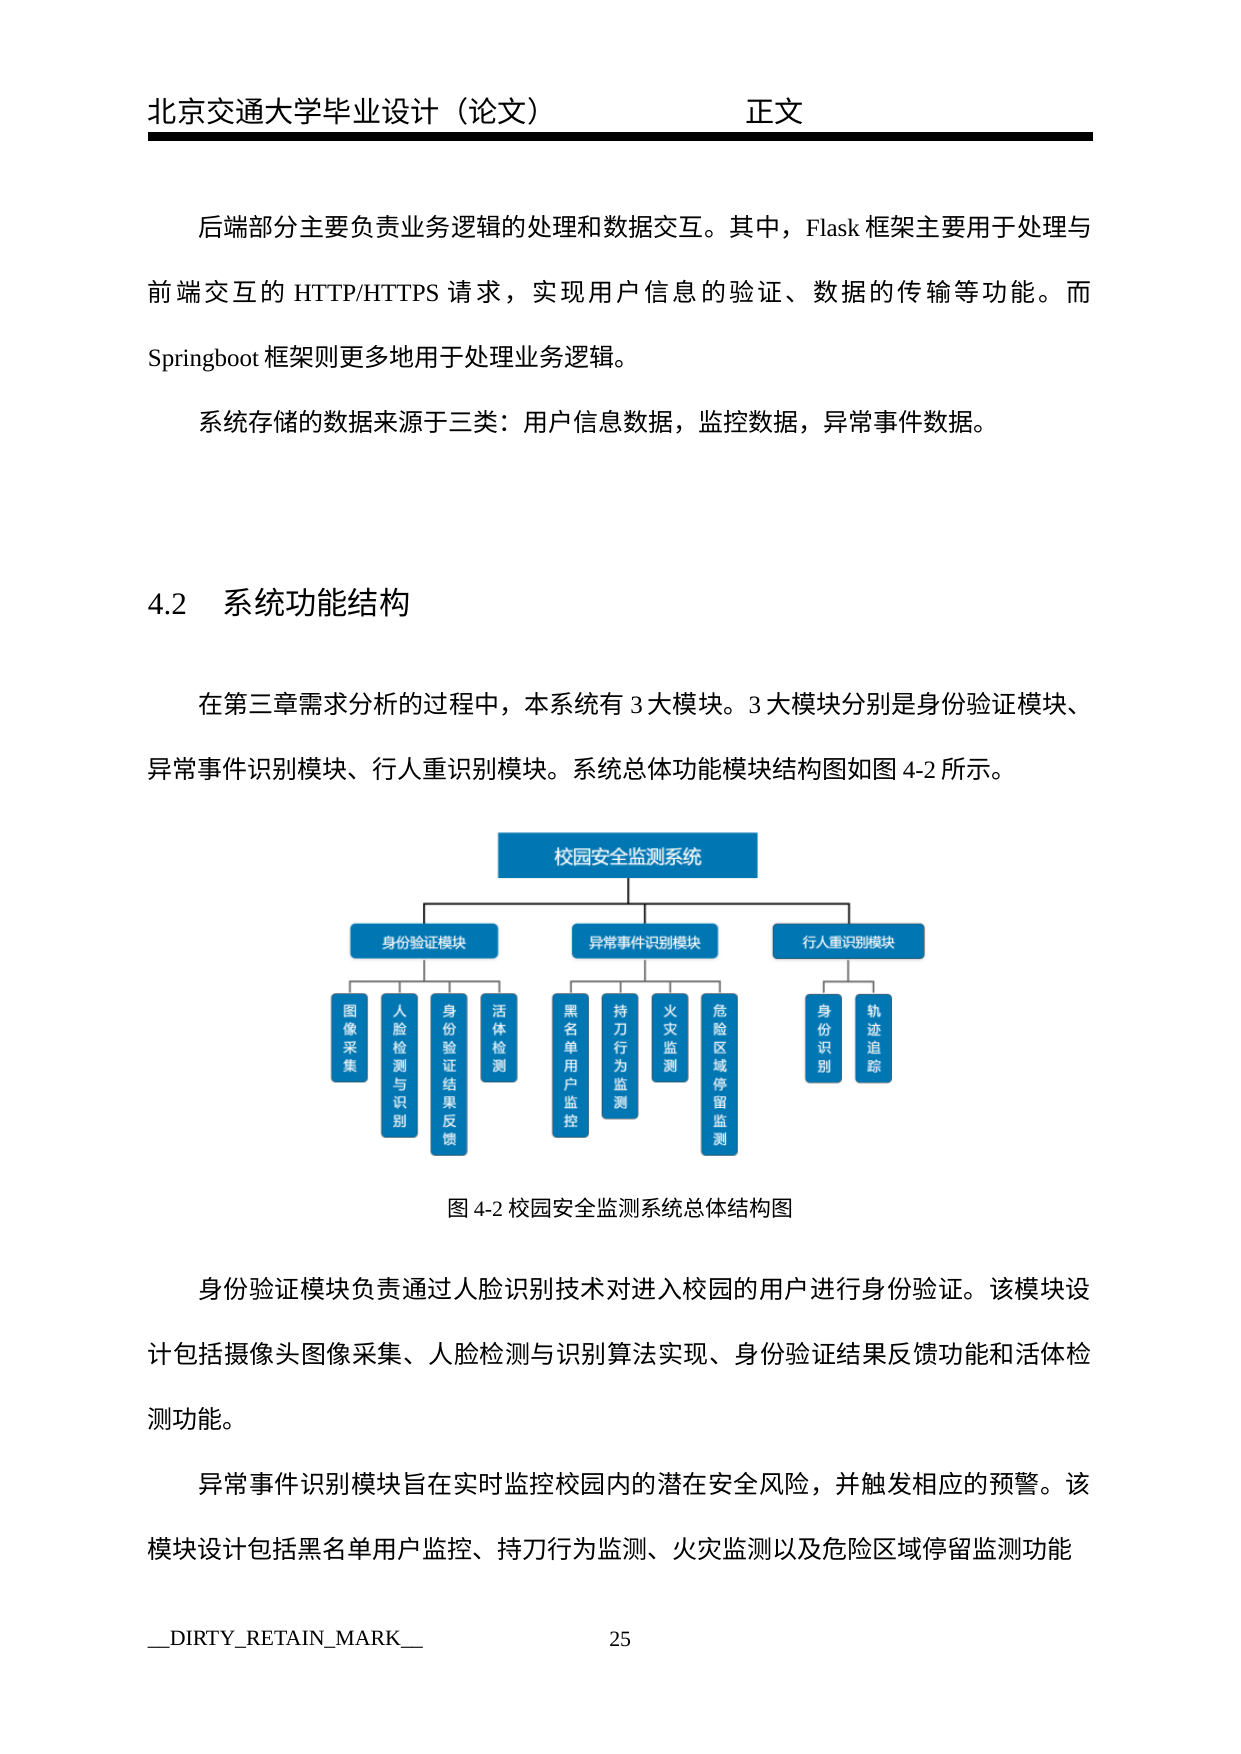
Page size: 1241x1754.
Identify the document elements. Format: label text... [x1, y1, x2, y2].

picture [305, 810, 942, 1175]
text 后端部分主要负责业务逻辑的处理和数据交互。其中，Flask框架主要用于处理与前端交互的HTTP/HTTPS请求，实现用户信息的验证、数据的传输等功能。而Springboot框架则更多地用于处理业务逻辑。 [148, 193, 1092, 388]
text 图4-2 校园安全监测系统总体结构图 [148, 1190, 1092, 1223]
text 身份验证模块负责通过人脸识别技术对进入校园的用户进行身份验证。该模块设计包括摄像头图像采集、人脸检测与识别算法实现、身份验证结果反馈功能和活体检测功能。 [148, 1255, 1092, 1450]
list 系统功能结构 [148, 568, 1092, 633]
text 异常事件识别模块旨在实时监控校园内的潜在安全风险，并触发相应的预警。该模块设计包括黑名单用户监控、持刀行为监测、火灾监测以及危险区域停留监测功能 [148, 1450, 1092, 1580]
text 系统存储的数据来源于三类：用户信息数据，监控数据，异常事件数据。 [148, 388, 1092, 453]
text 在第三章需求分析的过程中，本系统有3大模块。3大模块分别是身份验证模块、异常事件识别模块、行人重识别模块。系统总体功能模块结构图如图4-2所示。 [148, 670, 1092, 800]
